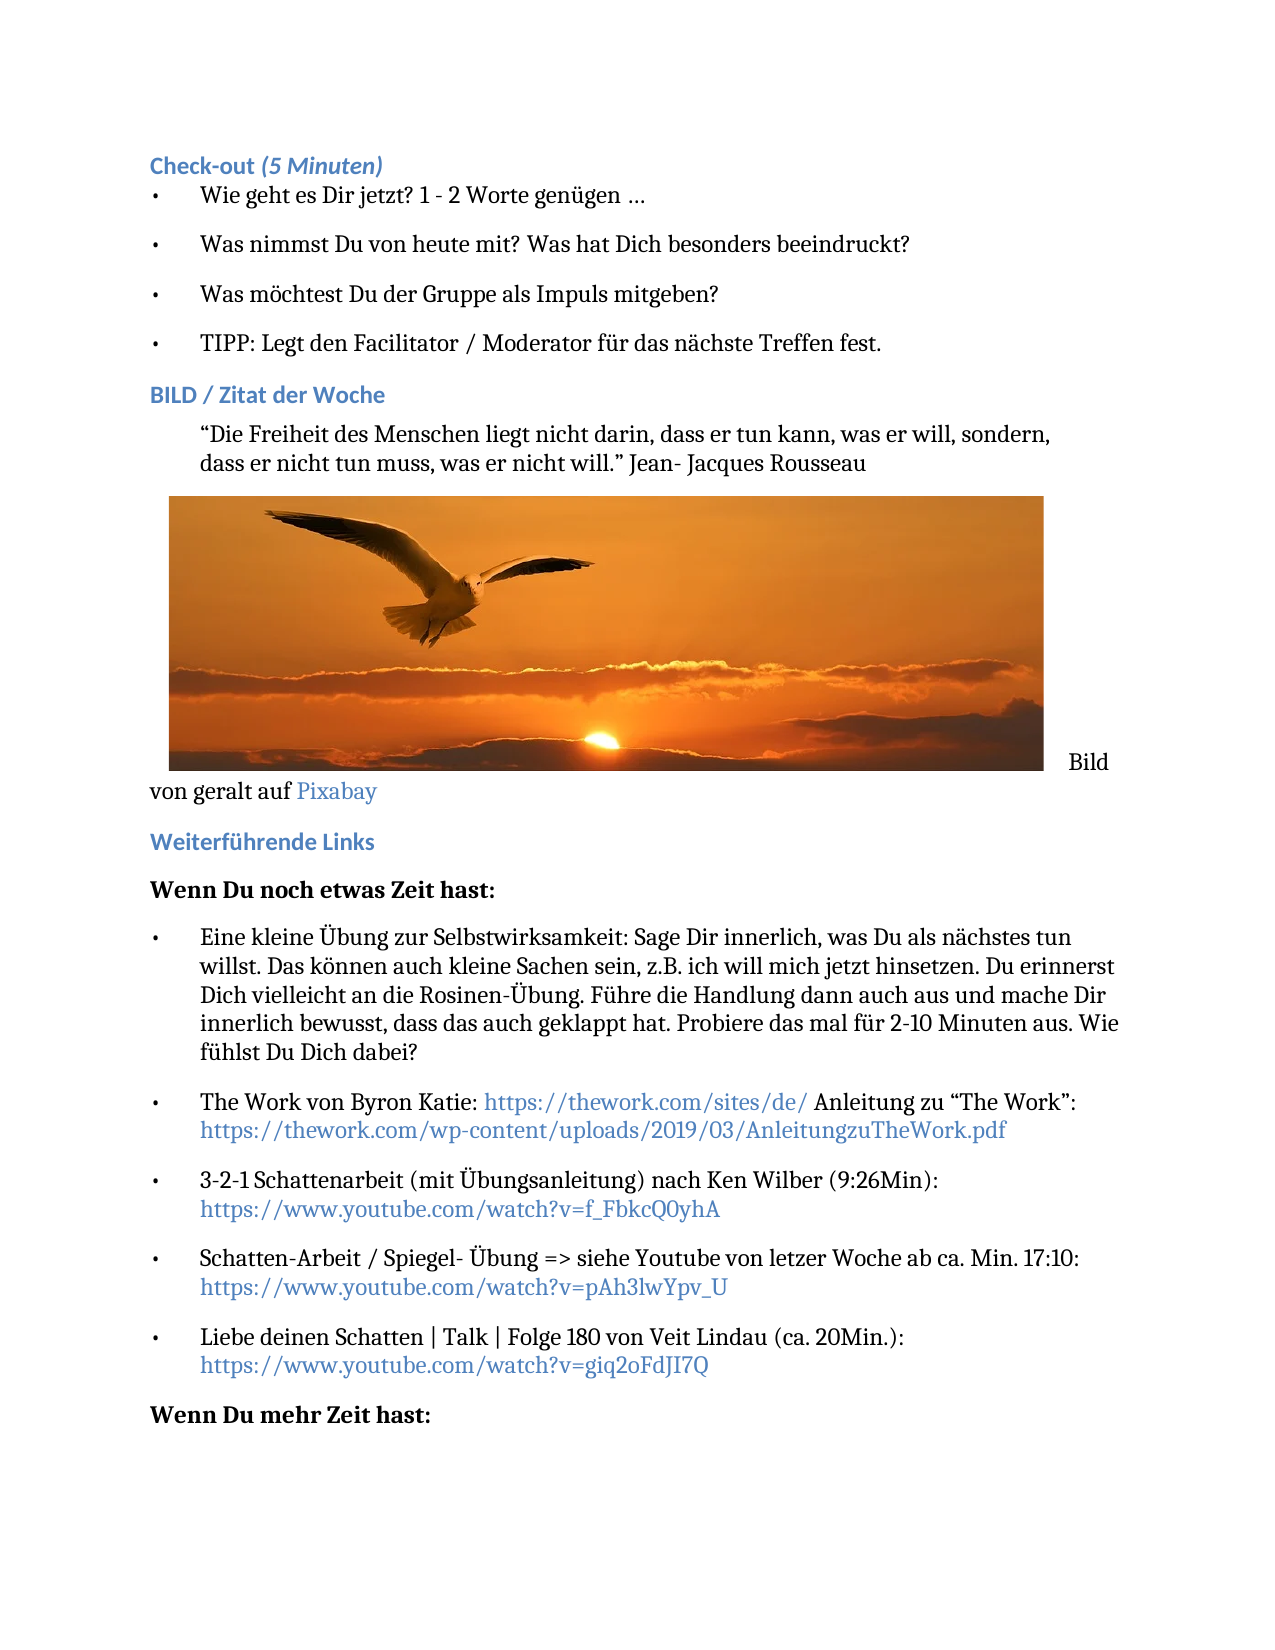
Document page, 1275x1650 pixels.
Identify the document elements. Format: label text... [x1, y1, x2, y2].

list Wie geht es Dir jetzt? 1 - 2 Worte genügen … [150, 181, 1125, 209]
list Was nimmst Du von heute mit? Was hat Dich besonders beeindruckt? [150, 230, 1125, 259]
text Wenn Du noch etwas Zeit hast: [150, 876, 1125, 904]
list Liebe deinen Schatten | Talk | Folge 180 von Veit Lindau (ca. 20Min.): https://www.youtube.com/watch?v=giq2oFdJI7Q [150, 1323, 1125, 1380]
list TIPP: Legt den Facilitator / Moderator für das nächste Treffen fest. [150, 329, 1125, 358]
text Wenn Du mehr Zeit hast: [150, 1401, 1125, 1430]
list 3-2-1 Schattenarbeit (mit Übungsanleitung) nach Ken Wilber (9:26Min): https://www.youtube.com/watch?v=f_FbkcQ0yhA [150, 1166, 1125, 1223]
subtitle Check-out (5 Minuten) [150, 150, 1125, 181]
list Schatten-Arbeit / Spiegel- Übung => siehe Youtube von letzer Woche ab ca. Min. 17:10: https://www.youtube.com/watch?v=pAh3lwYpv_U [150, 1244, 1125, 1302]
list Eine kleine Übung zur Selbstwirksamkeit: Sage Dir innerlich, was Du als nächstes tun willst. Das können auch kleine Sachen sein, z.B. ich will mich jetzt hinsetzen. Du erinnerst Dich vielleicht an die Rosinen-Übung. Führe die Handlung dann auch aus und mache Dir innerlich bewusst, dass das auch geklappt hat. Probiere das mal für 2-10 Minuten aus. Wie fühlst Du Dich dabei? [150, 923, 1125, 1067]
list The Work von Byron Katie: https://thework.com/sites/de/ Anleitung zu “The Work”: https://thework.com/wp-content/uploads/2019/03/AnleitungzuTheWork.pdf [150, 1088, 1125, 1145]
subtitle BILD / Zitat der Woche [150, 379, 1125, 409]
text “Die Freiheit des Menschen liegt nicht darin, dass er tun kann, was er will, sondern, dass er nicht tun muss, was er nicht will.” Jean- Jacques Rousseau [200, 420, 1075, 477]
list Was möchtest Du der Gruppe als Impuls mitgeben? [150, 280, 1125, 308]
subtitle Weiterführende Links [150, 826, 1125, 857]
picture [168, 496, 1044, 771]
